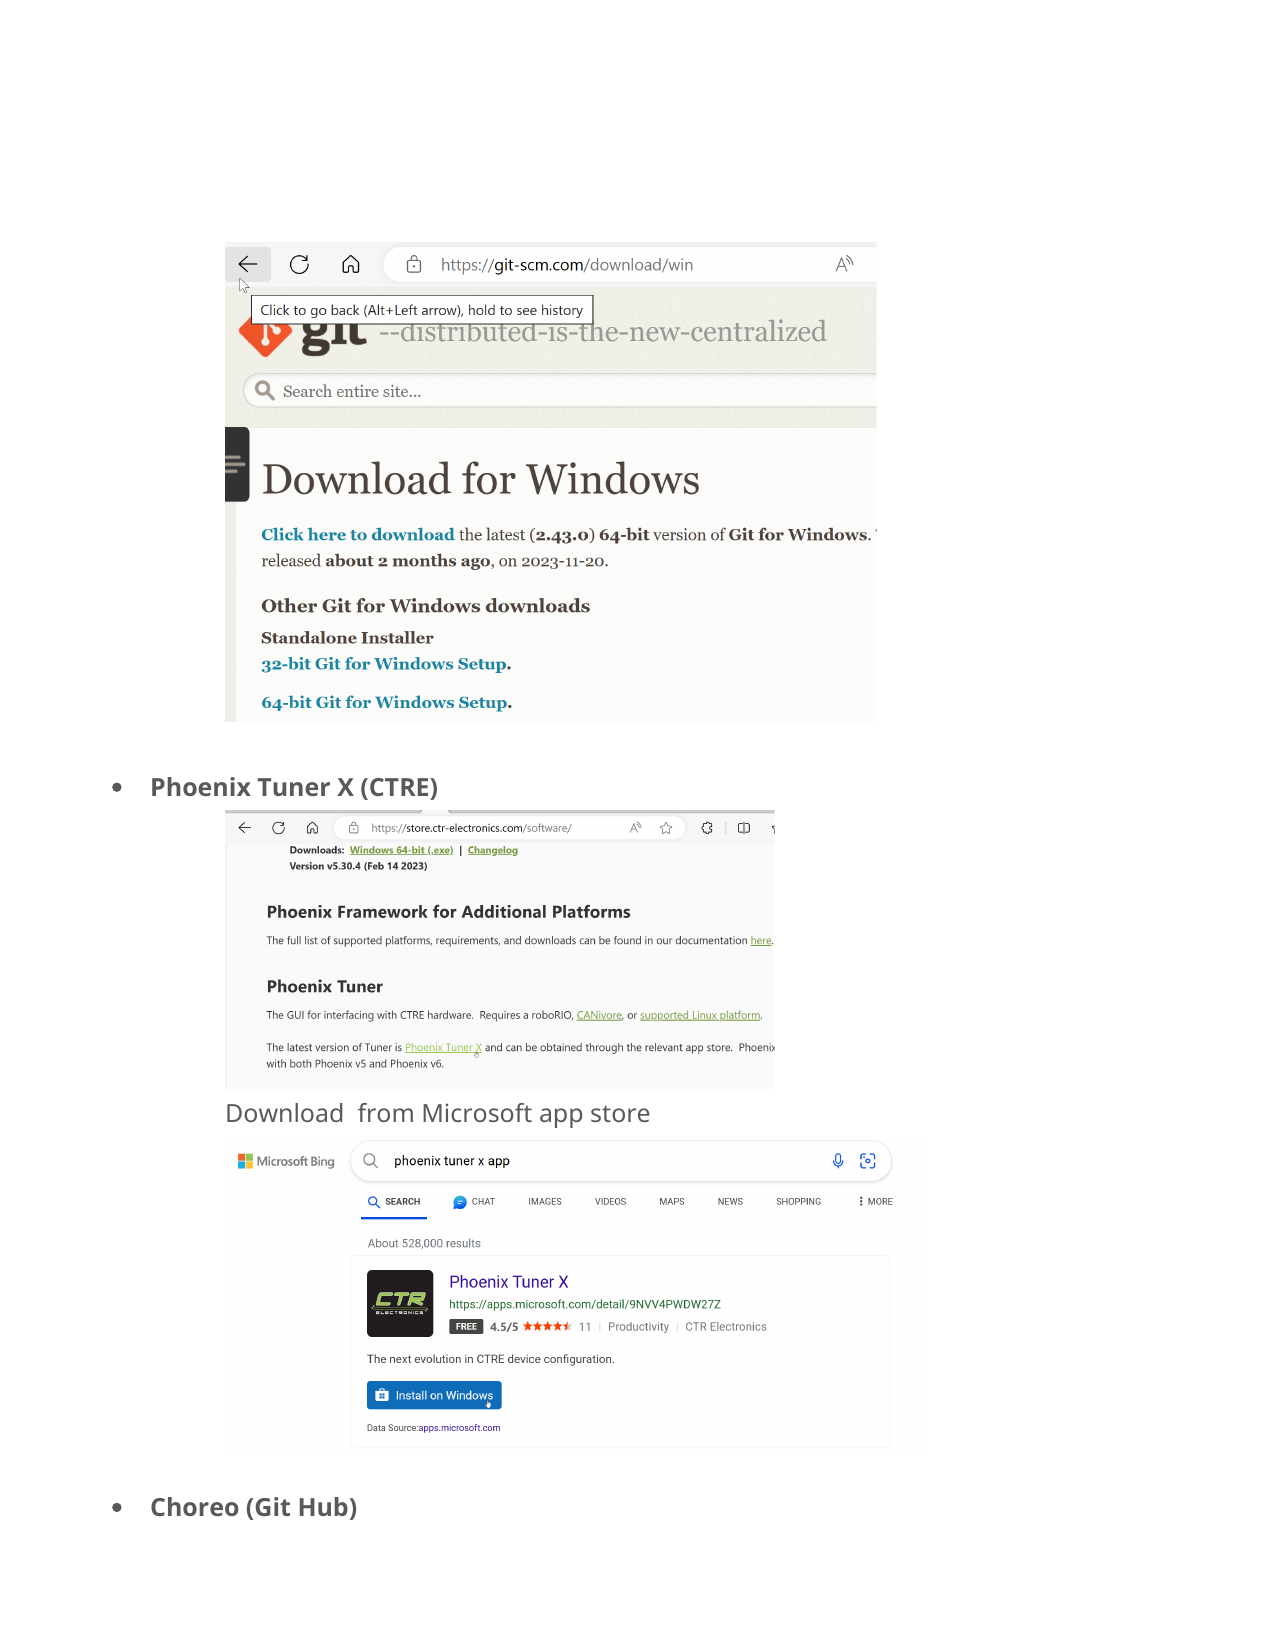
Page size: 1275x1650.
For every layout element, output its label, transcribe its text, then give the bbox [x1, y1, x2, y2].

list Download from Microsoft app store [150, 1096, 1200, 1130]
list Choreo (Git Hub) [112, 1489, 1200, 1523]
picture [225, 810, 775, 1089]
list Phoenix Tuner X (CTRE) [112, 769, 1200, 803]
picture [225, 1136, 922, 1456]
picture [225, 242, 877, 722]
